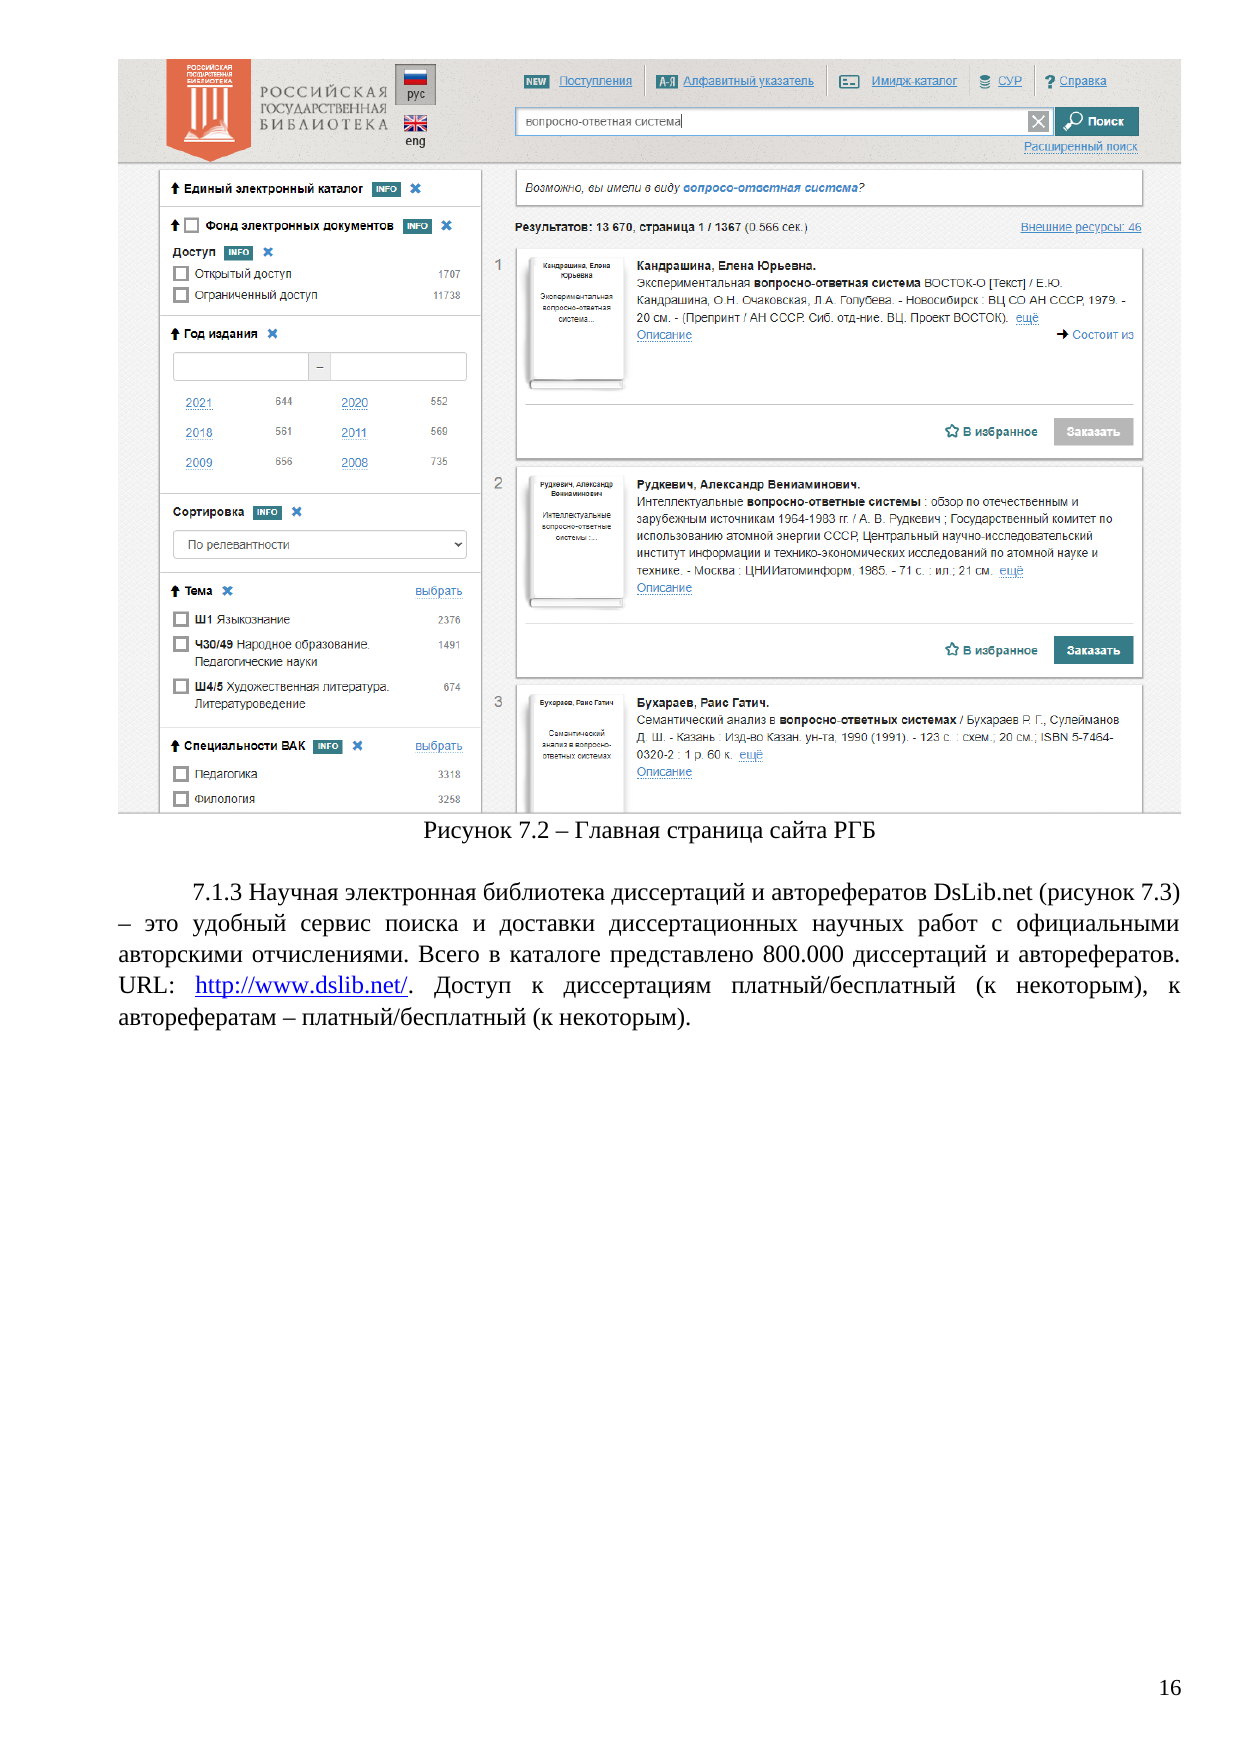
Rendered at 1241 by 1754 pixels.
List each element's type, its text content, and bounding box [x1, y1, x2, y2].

text Рисунок 7.2 – Главная страница сайта РГБ [118, 815, 1181, 844]
picture [118, 59, 1182, 814]
text 7.1.3 Научная электронная библиотека диссертаций и авторефератов DsLib.net (рисунок 7.3) – это удобный сервис поиска и доставки диссертационных научных работ с официальными авторскими отчислениями. Всего в каталоге представлено 800.000 диссертаций и авторефератов. URL: http://www.dslib.net/. Доступ к диссертациям платный/бесплатный (к некоторым), к авторефератам – платный/бесплатный (к некоторым). [118, 877, 1181, 1030]
